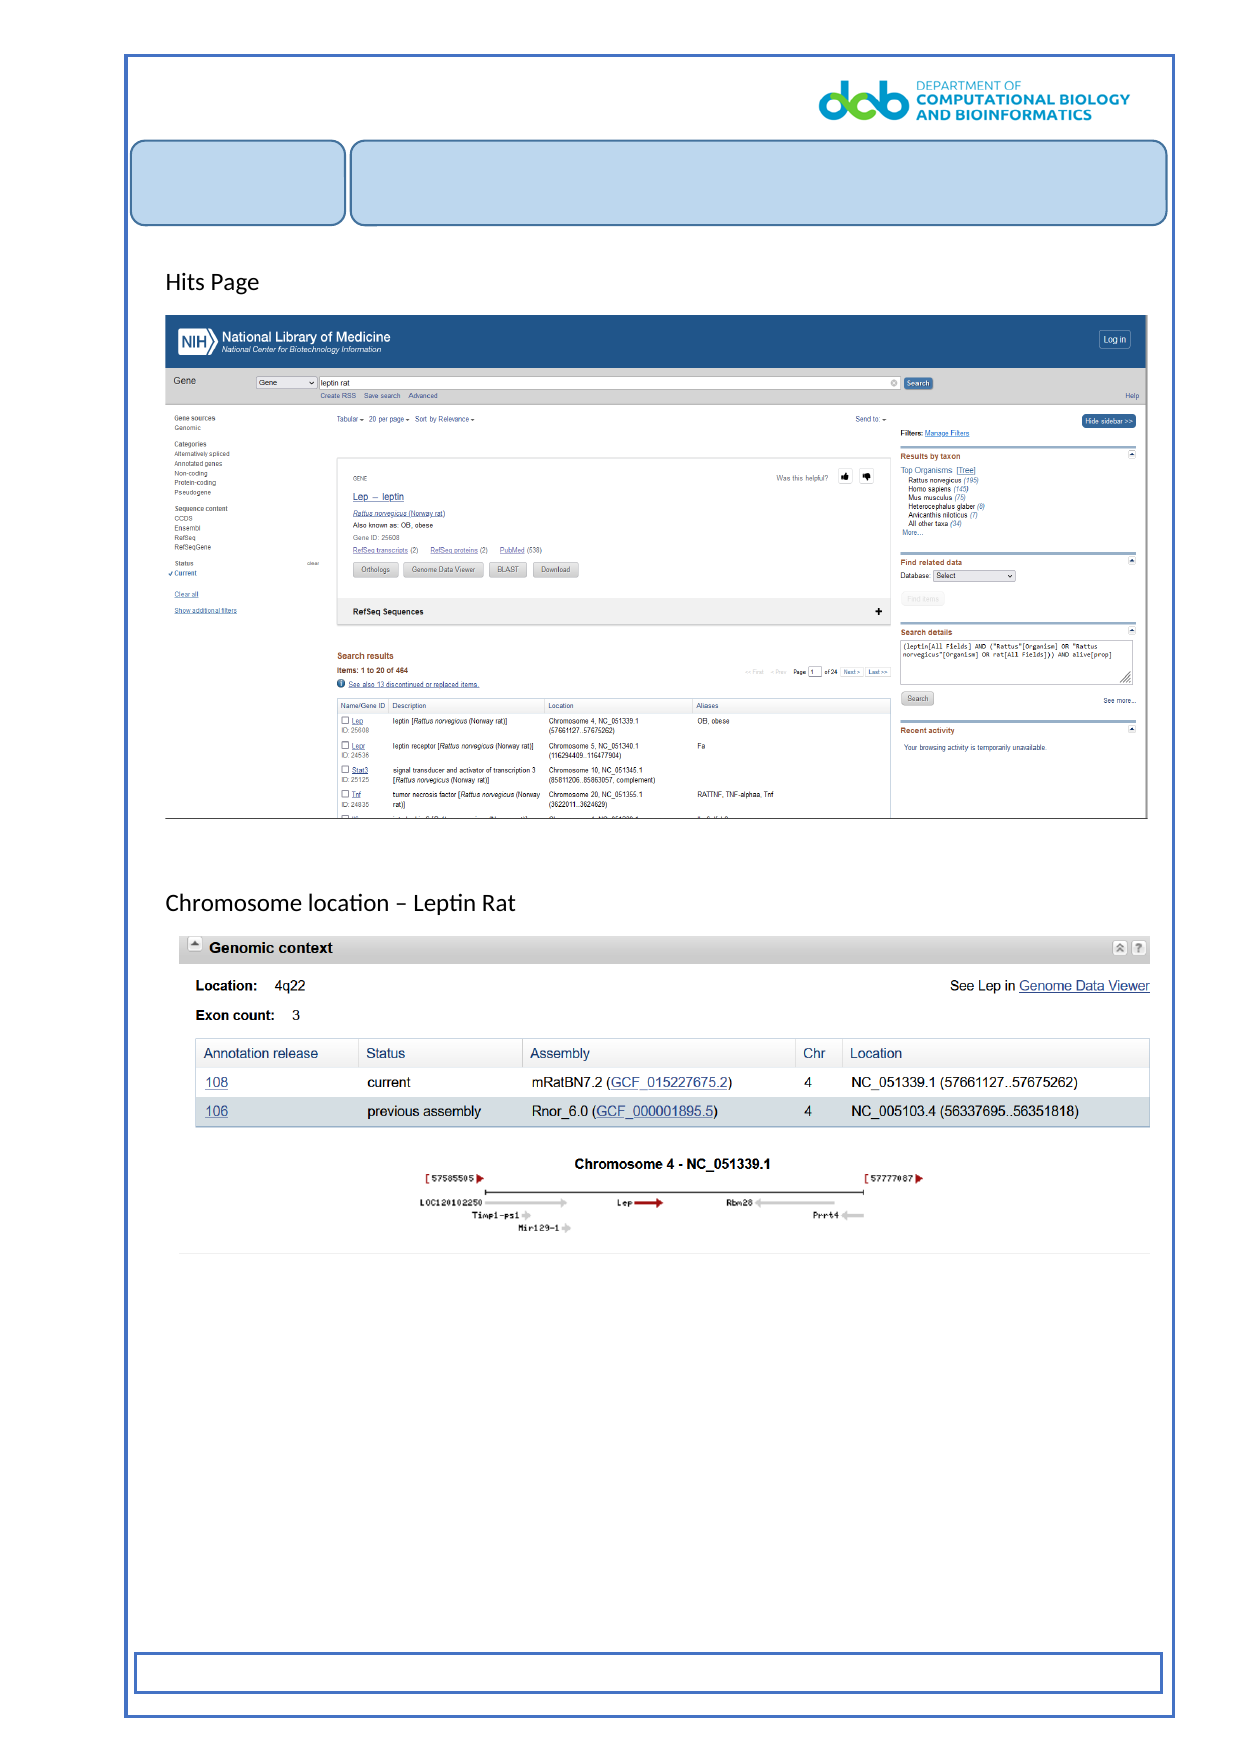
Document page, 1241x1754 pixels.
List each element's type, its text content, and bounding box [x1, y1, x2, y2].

text Hits Page [165, 266, 1163, 296]
text Chromosome location – Leptin Rat [165, 887, 1163, 917]
picture [165, 315, 1148, 819]
picture [165, 936, 1154, 1254]
